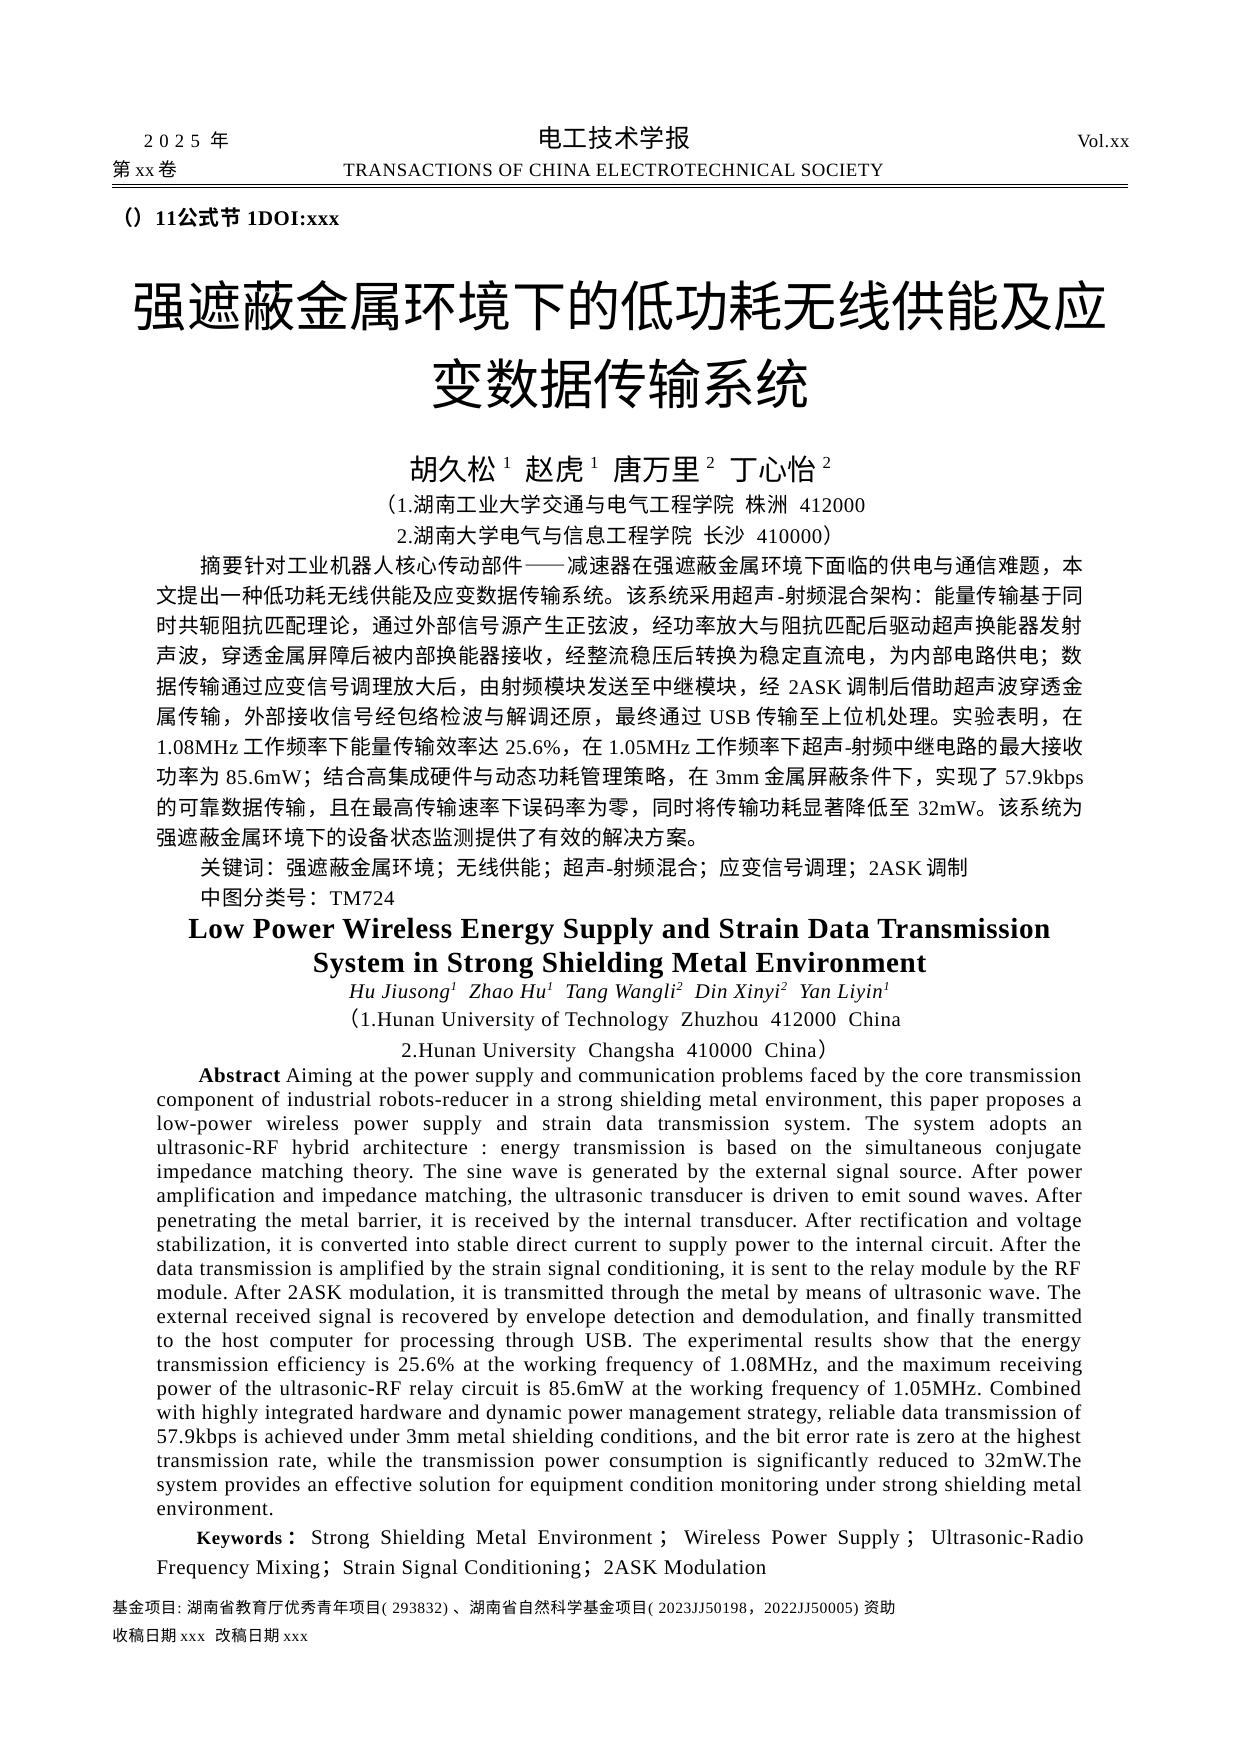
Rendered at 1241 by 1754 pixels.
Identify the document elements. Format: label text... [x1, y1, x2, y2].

text 摘要针对工业机器人核心传动部件——减速器在强遮蔽金属环境下面临的供电与通信难题，本文提出一种低功耗无线供能及应变数据传输系统。该系统采用超声-射频混合架构：能量传输基于同时共轭阻抗匹配理论，通过外部信号源产生正弦波，经功率放大与阻抗匹配后驱动超声换能器发射声波，穿透金属屏障后被内部换能器接收，经整流稳压后转换为稳定直流电，为内部电路供电；数据传输通过应变信号调理放大后，由射频模块发送至中继模块，经2ASK调制后借助超声波穿透金属传输，外部接收信号经包络检波与解调还原，最终通过USB传输至上位机处理。实验表明，在1.08MHz工作频率下能量传输效率达25.6%，在1.05MHz工作频率下超声-射频中继电路的最大接收功率为85.6mW；结合高集成硬件与动态功耗管理策略，在3mm金属屏蔽条件下，实现了57.9kbps的可靠数据传输，且在最高传输速率下误码率为零，同时将传输功耗显著降低至32mW。该系统为强遮蔽金属环境下的设备状态监测提供了有效的解决方案。 [156, 549, 1084, 851]
text 胡久松1 赵虎1 唐万里2 丁心怡2 [112, 446, 1128, 489]
text Hu Jiusong1 Zhao Hu1 Tang Wangli2 Din Xinyi2 Yan Liyin1 [156, 979, 1084, 1003]
text 2.Hunan University Changsha 410000 China） [156, 1033, 1084, 1063]
text （1.湖南工业大学交通与电气工程学院 株洲 412000 [112, 489, 1128, 519]
text Abstract Aiming at the power supply and communication problems faced by the core transmission component of industrial robots-reducer in a strong shielding metal environment, this paper proposes a low-power wireless power supply and strain data transmission system. The system adopts an ultrasonic-RF hybrid architecture : energy transmission is based on the simultaneous conjugate impedance matching theory. The sine wave is generated by the external signal source. After power amplification and impedance matching, the ultrasonic transducer is driven to emit sound waves. After penetrating the metal barrier, it is received by the internal transducer. After rectification and voltage stabilization, it is converted into stable direct current to supply power to the internal circuit. After the data transmission is amplified by the strain signal conditioning, it is sent to the relay module by the RF module. After 2ASK modulation, it is transmitted through the metal by means of ultrasonic wave. The external received signal is recovered by envelope detection and demodulation, and finally transmitted to the host computer for processing through USB. The experimental results show that the energy transmission efficiency is 25.6% at the working frequency of 1.08MHz, and the maximum receiving power of the ultrasonic-RF relay circuit is 85.6mW at the working frequency of 1.05MHz. Combined with highly integrated hardware and dynamic power management strategy, reliable data transmission of 57.9kbps is achieved under 3mm metal shielding conditions, and the bit error rate is zero at the highest transmission rate, while the transmission power consumption is significantly reduced to 32mW.The system provides an effective solution for equipment condition monitoring under strong shielding metal environment. [156, 1063, 1084, 1520]
text 中图分类号：TM724 [156, 881, 1084, 912]
text （1.Hunan University of Technology Zhuzhou 412000 China [156, 1003, 1084, 1033]
text 2.湖南大学电气与信息工程学院 长沙 410000） [112, 519, 1128, 549]
text （）DOI:xxx [112, 201, 1128, 231]
text Low Power Wireless Energy Supply and Strain Data Transmission System in Strong Shielding Metal Environment [156, 912, 1084, 979]
text 关键词：强遮蔽金属环境；无线供能；超声-射频混合；应变信号调理；2ASK调制 [156, 851, 1084, 881]
text keywords：Strong Shielding Metal Environment；Wireless Power Supply；Ultrasonic-Radio Frequency Mixing；Strain Signal Conditioning；2ASK Modulation [156, 1520, 1084, 1581]
text 强遮蔽金属环境下的低功耗无线供能及应变数据传输系统 [112, 263, 1128, 420]
